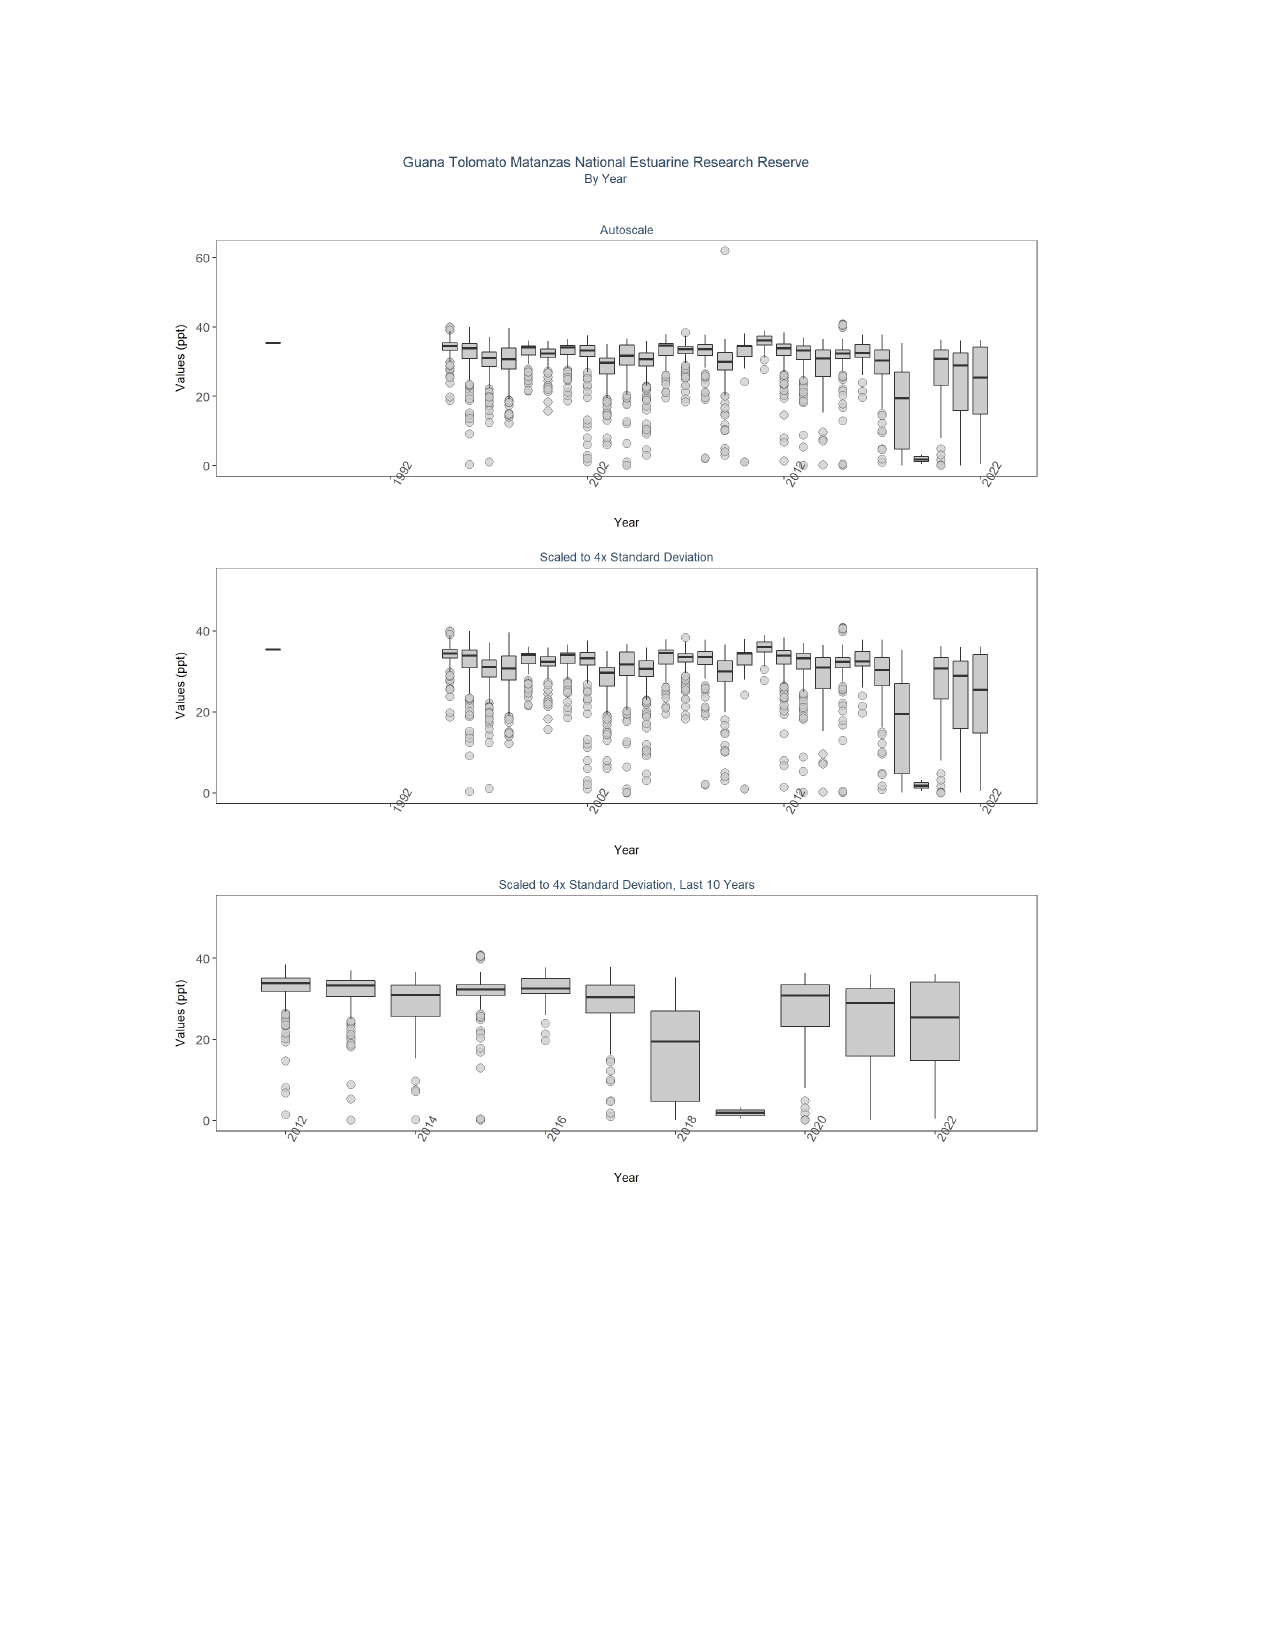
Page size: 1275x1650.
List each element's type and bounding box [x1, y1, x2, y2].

picture [168, 150, 1044, 1200]
